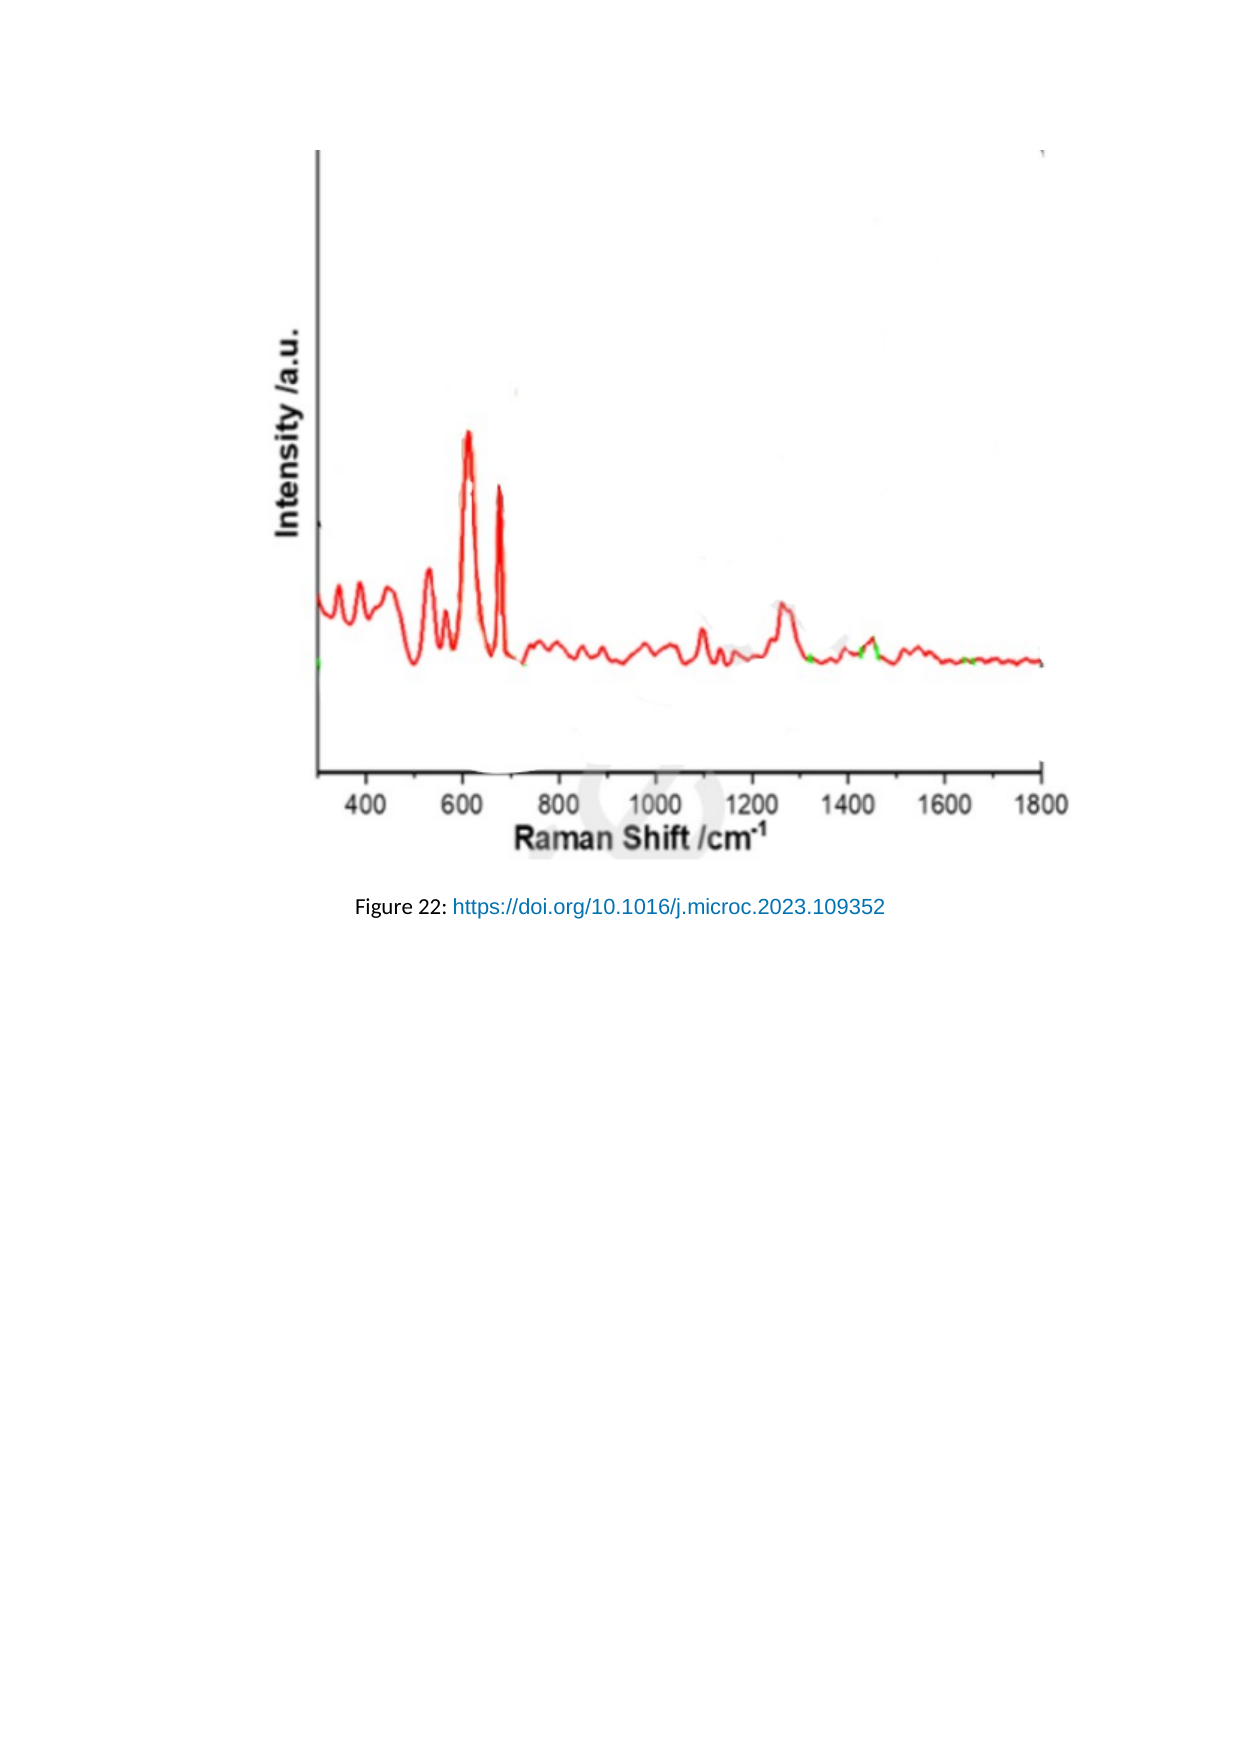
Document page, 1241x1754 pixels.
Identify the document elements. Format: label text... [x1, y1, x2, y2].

text Figure 22: https://doi.org/10.1016/j.microc.2023.109352 [150, 892, 1090, 920]
picture [150, 150, 1090, 873]
